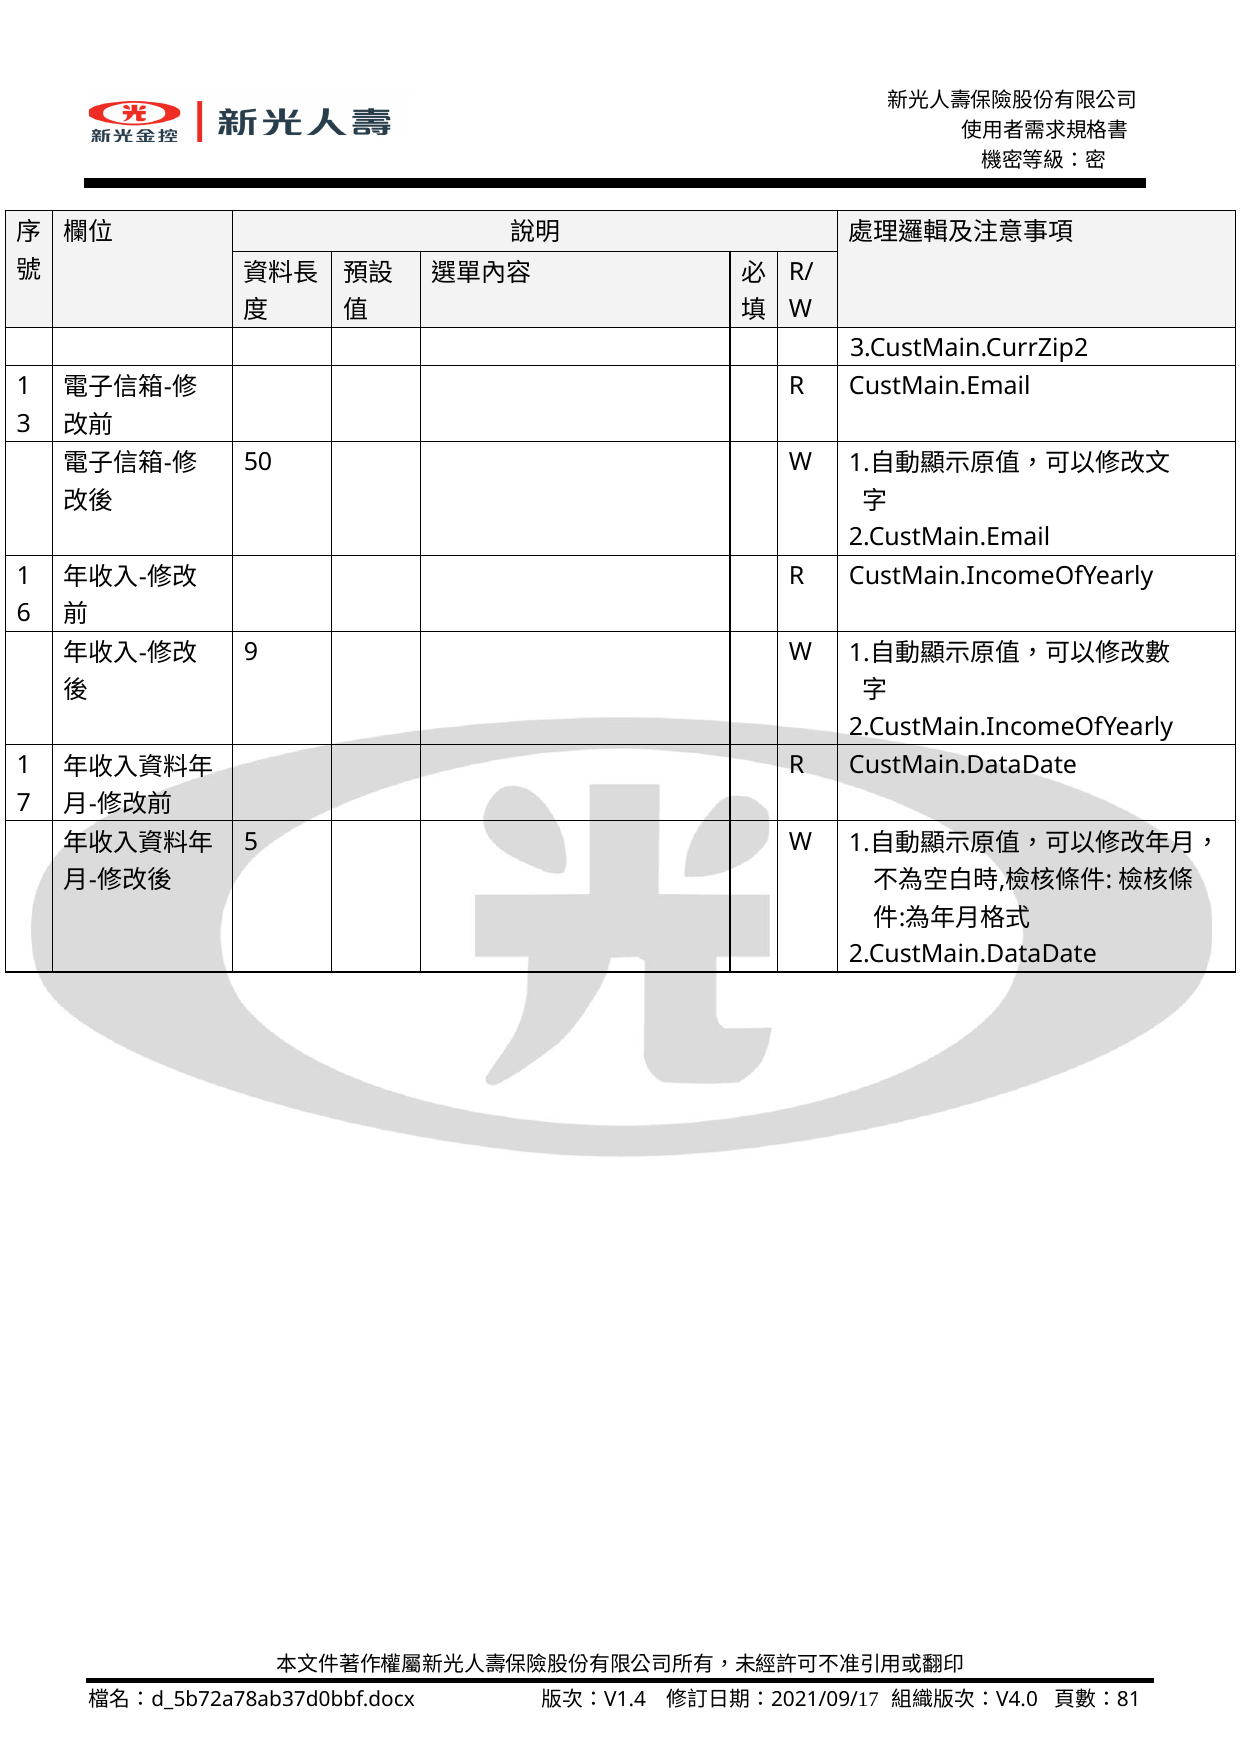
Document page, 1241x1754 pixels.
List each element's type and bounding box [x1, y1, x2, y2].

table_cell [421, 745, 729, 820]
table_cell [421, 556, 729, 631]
picture [88, 86, 414, 142]
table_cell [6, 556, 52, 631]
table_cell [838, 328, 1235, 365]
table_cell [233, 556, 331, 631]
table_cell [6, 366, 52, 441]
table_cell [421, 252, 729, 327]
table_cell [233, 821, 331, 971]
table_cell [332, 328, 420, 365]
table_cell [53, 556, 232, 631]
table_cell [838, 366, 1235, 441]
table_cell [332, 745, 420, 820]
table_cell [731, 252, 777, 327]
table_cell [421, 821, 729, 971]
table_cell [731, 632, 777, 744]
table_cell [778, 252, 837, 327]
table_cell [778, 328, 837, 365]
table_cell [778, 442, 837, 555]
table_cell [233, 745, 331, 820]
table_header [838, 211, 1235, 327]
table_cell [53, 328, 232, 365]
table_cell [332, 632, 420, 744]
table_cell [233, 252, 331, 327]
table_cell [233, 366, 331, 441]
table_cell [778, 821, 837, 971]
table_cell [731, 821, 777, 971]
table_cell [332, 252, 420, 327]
picture [25, 973, 1215, 1163]
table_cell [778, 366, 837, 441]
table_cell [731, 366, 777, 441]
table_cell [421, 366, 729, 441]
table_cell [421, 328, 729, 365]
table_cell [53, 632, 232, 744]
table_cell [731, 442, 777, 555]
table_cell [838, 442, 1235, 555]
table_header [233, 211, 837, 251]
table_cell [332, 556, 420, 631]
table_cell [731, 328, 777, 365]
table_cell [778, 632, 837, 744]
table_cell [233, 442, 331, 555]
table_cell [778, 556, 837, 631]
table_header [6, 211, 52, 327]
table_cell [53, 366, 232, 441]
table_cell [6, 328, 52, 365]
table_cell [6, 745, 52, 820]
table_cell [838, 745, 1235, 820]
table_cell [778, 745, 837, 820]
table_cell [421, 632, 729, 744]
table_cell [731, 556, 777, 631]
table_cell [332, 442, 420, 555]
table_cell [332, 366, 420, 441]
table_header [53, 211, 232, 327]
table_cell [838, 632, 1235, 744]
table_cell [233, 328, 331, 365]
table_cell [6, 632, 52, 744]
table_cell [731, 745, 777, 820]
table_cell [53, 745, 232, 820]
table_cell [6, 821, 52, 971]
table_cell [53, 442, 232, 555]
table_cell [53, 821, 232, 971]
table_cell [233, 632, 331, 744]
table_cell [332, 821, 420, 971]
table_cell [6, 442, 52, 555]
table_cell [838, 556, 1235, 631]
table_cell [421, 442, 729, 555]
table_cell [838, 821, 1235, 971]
